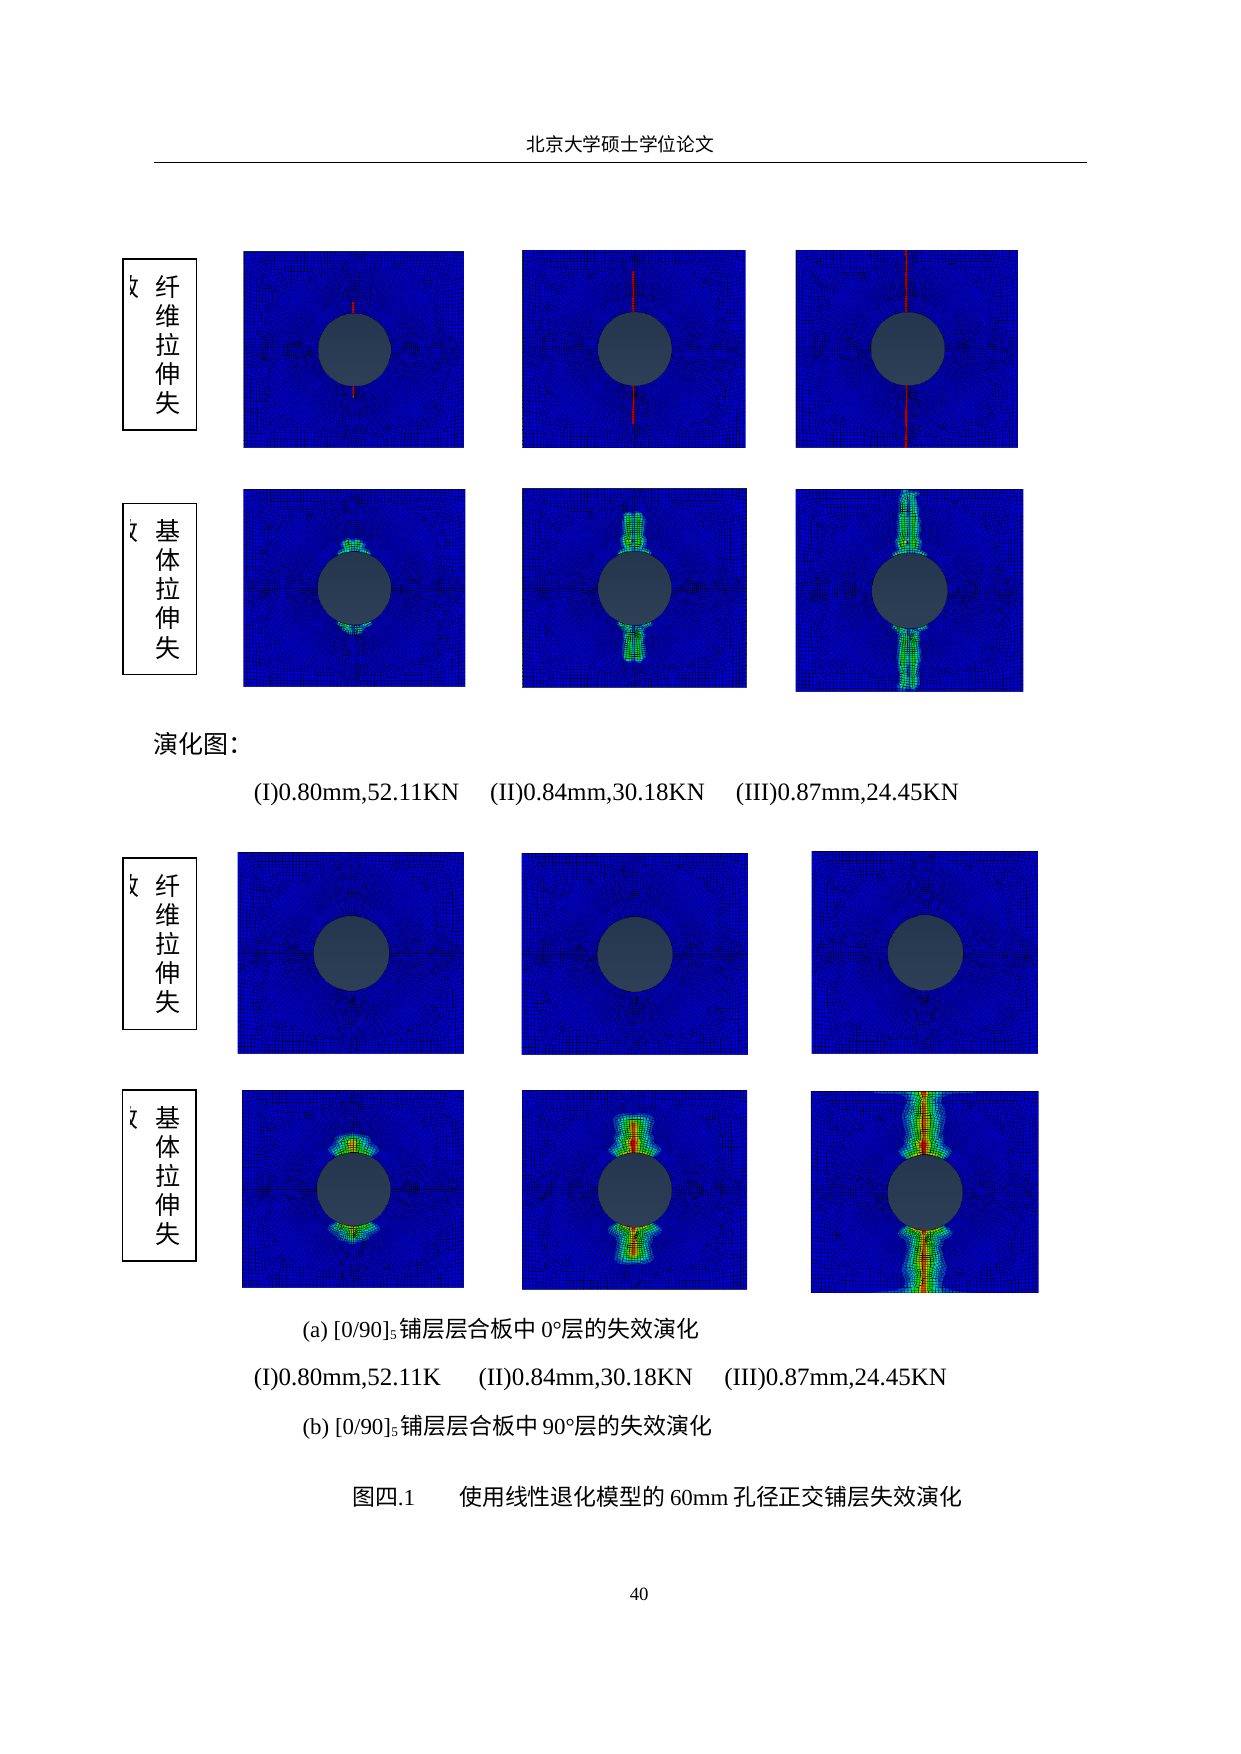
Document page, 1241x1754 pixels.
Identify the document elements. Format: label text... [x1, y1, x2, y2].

picture [811, 851, 1038, 1054]
text (I)0.80mm,52.11KN (II)0.84mm,30.18KN (III)0.87mm,24.45KN [153, 775, 1087, 807]
picture [521, 853, 748, 1055]
picture [522, 1090, 748, 1290]
subtitle 使用线性退化模型的60mm孔径正交铺层失效演化 [258, 1463, 1087, 1528]
picture [522, 488, 747, 688]
text (b) [0/90]5铺层层合板中90°层的失效演化 [153, 1392, 1087, 1457]
picture [795, 250, 1018, 448]
picture [795, 489, 1024, 692]
picture [243, 489, 466, 687]
picture [522, 250, 746, 448]
picture [242, 1090, 464, 1288]
picture [237, 852, 464, 1054]
text (I)0.80mm,52.11K (II)0.84mm,30.18KN (III)0.87mm,24.45KN [153, 1360, 1087, 1392]
picture [810, 1091, 1039, 1293]
picture [243, 251, 464, 448]
